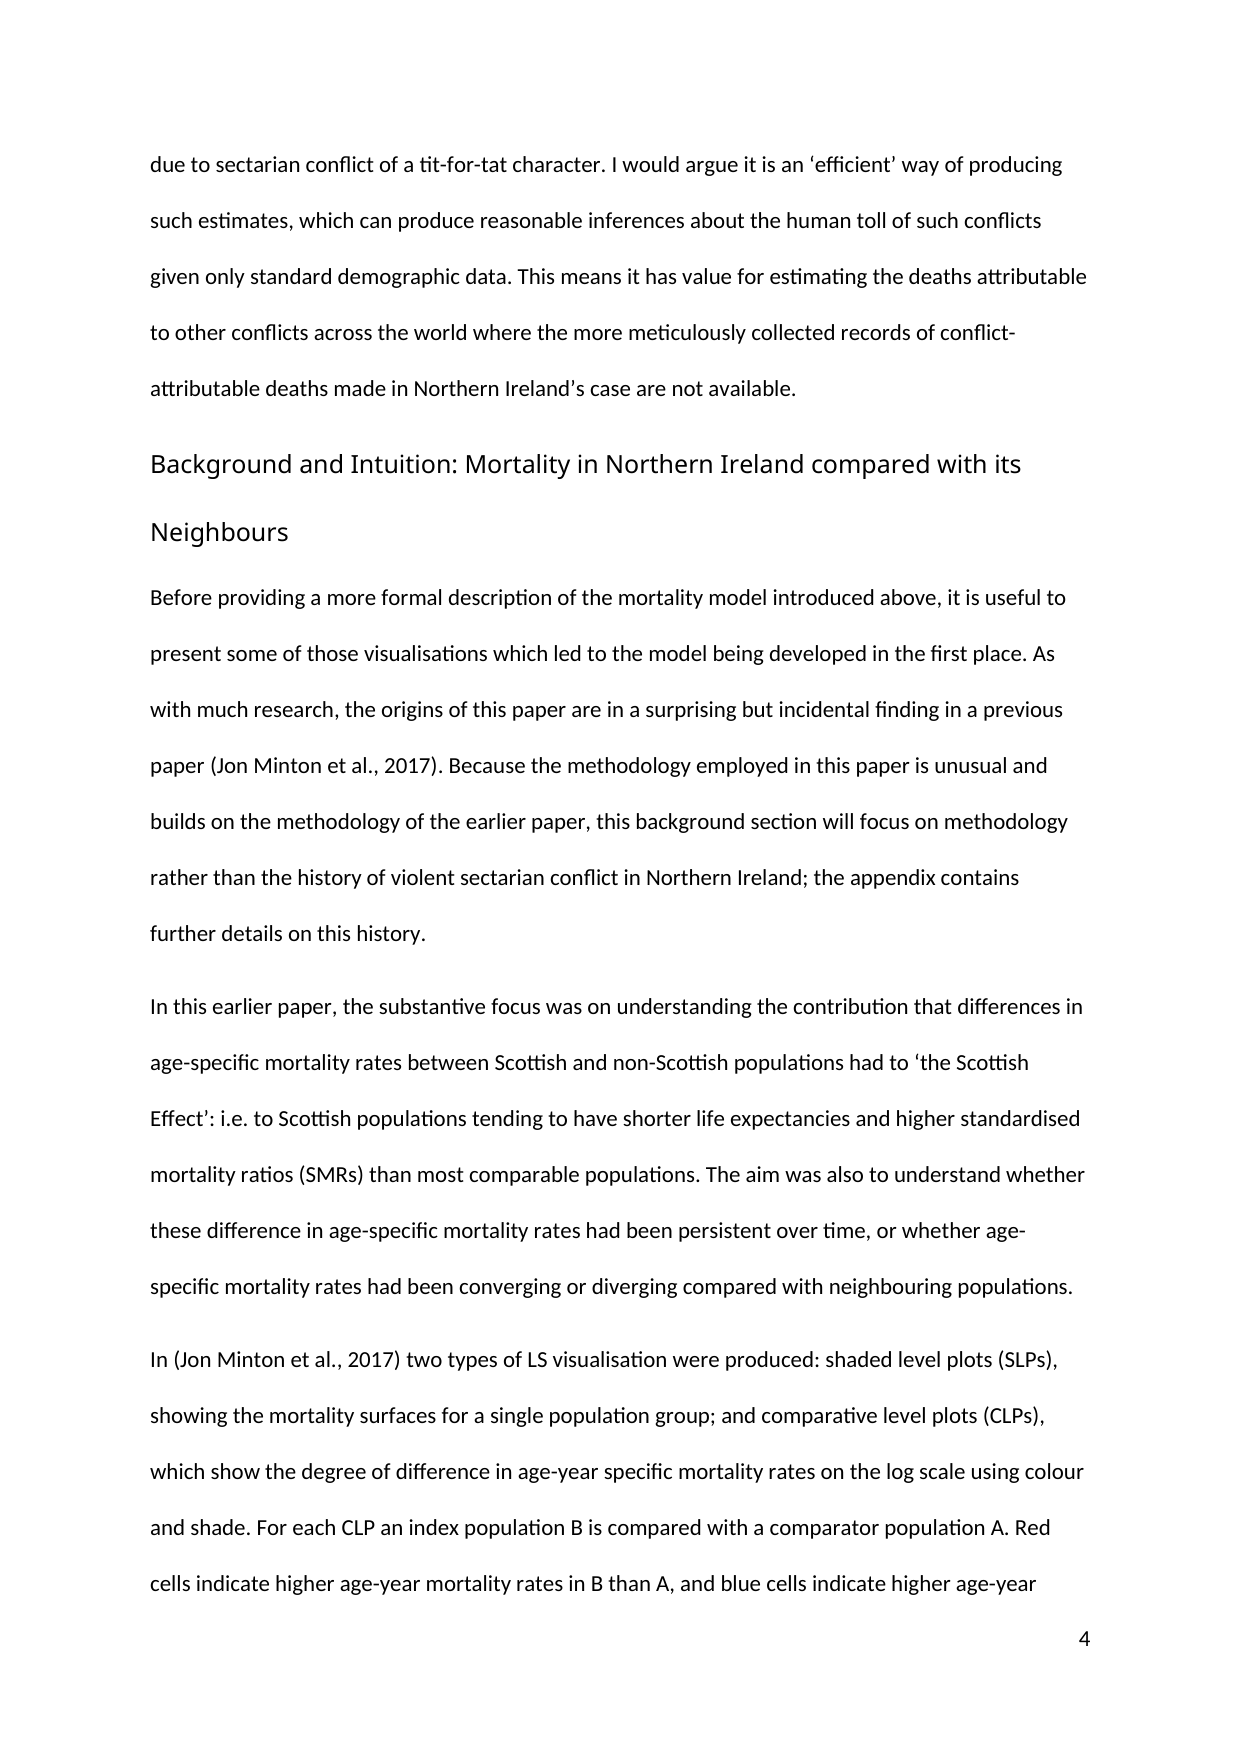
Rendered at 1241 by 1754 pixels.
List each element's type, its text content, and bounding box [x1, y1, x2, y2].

subtitle Background and Intuition: Mortality in Northern Ireland compared with its Neighbours [150, 447, 1090, 549]
text Before providing a more formal description of the mortality model introduced above, it is useful to present some of those visualisations which led to the model being developed in the first place. As with much research, the origins of this paper are in a surprising but incidental finding in a previous paper (Jon Minton et al., 2017). Because the methodology employed in this paper is unusual and builds on the methodology of the earlier paper, this background section will focus on methodology rather than the history of violent sectarian conflict in Northern Ireland; the appendix contains further details on this history. [150, 583, 1090, 947]
text In this earlier paper, the substantive focus was on understanding the contribution that differences in age-specific mortality rates between Scottish and non-Scottish populations had to ‘the Scottish Effect’: i.e. to Scottish populations tending to have shorter life expectancies and higher standardised mortality ratios (SMRs) than most comparable populations. The aim was also to understand whether these difference in age-specific mortality rates had been persistent over time, or whether age-specific mortality rates had been converging or diverging compared with neighbouring populations. [150, 992, 1090, 1300]
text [150, 150, 1090, 402]
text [150, 1345, 1090, 1597]
